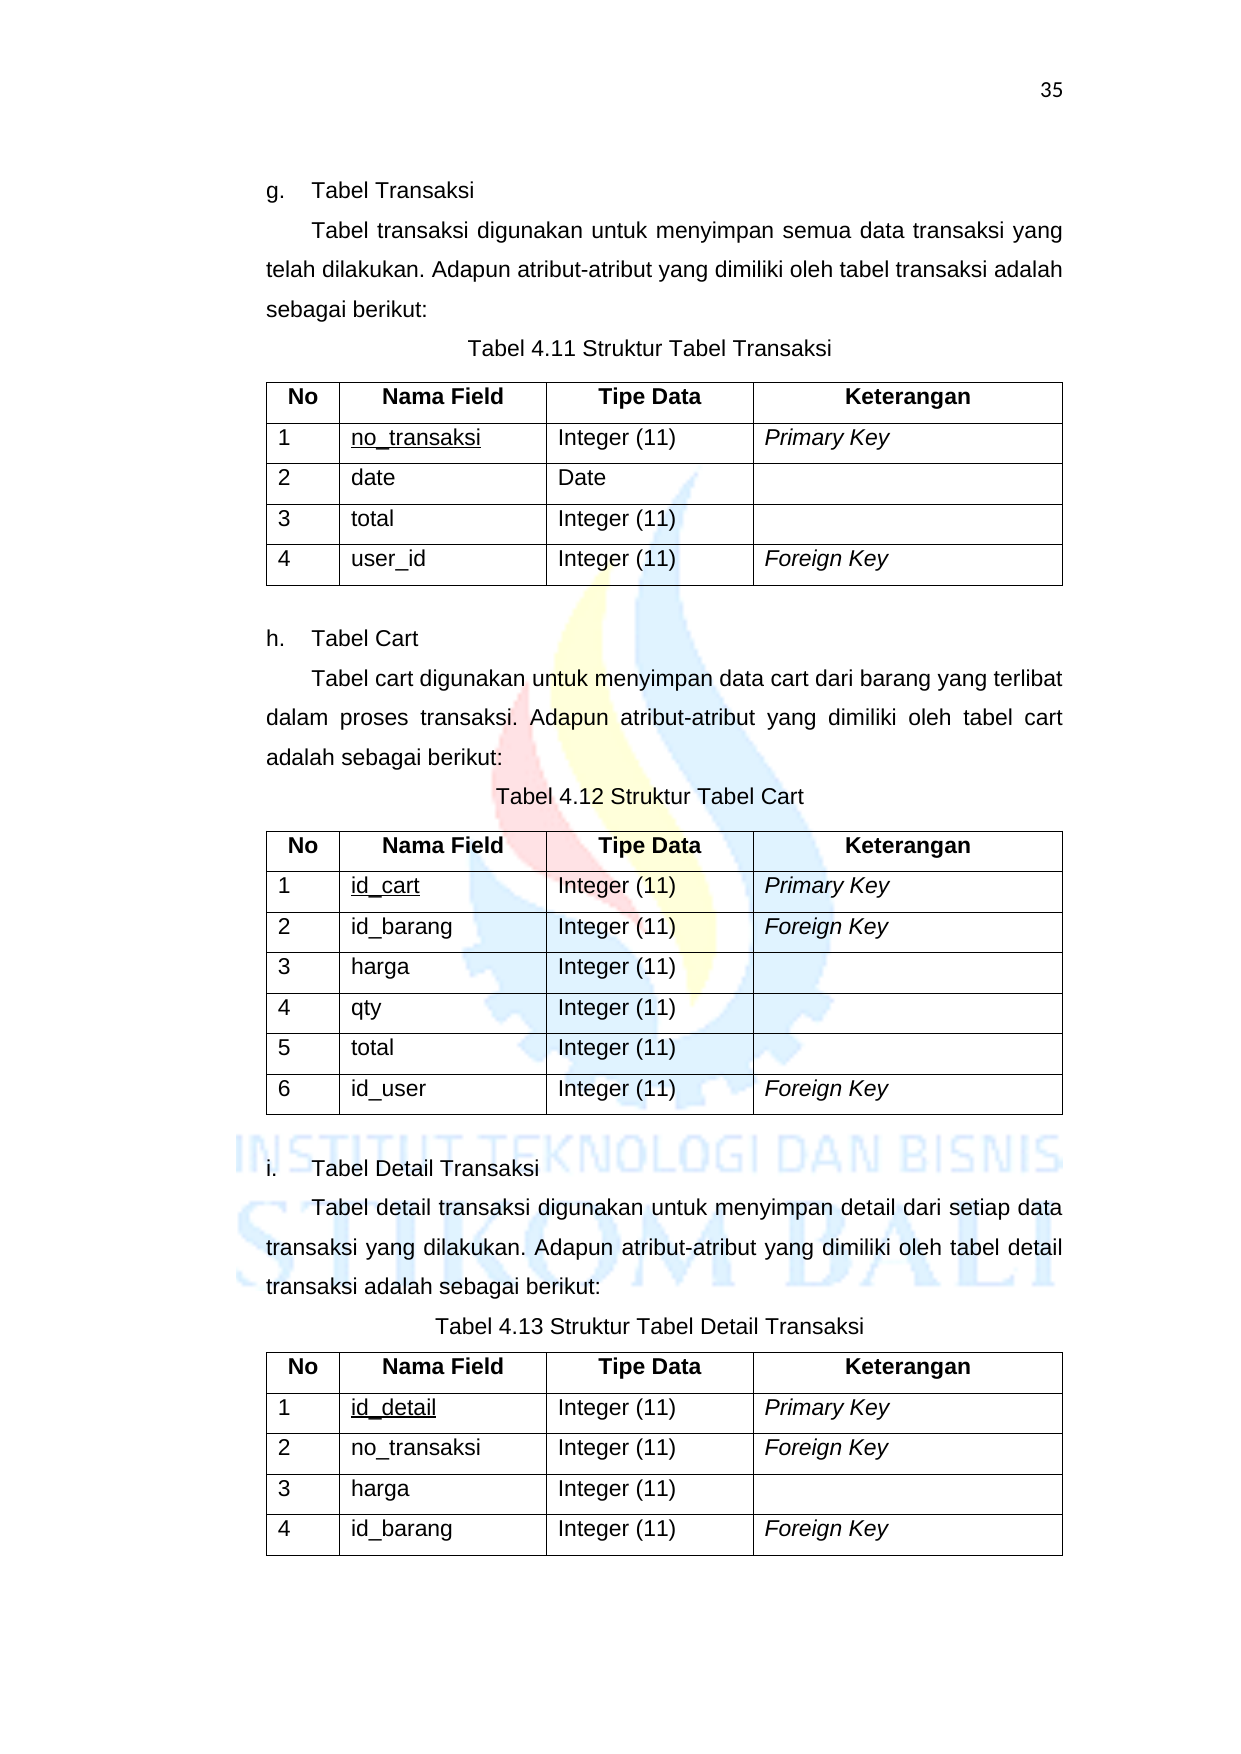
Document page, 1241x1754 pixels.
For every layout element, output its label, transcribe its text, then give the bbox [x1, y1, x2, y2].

table_cell 1 [267, 424, 339, 463]
table_cell Foreign Key [754, 1515, 1062, 1555]
table_cell [754, 505, 1062, 544]
table_cell id_barang [340, 913, 546, 952]
table_cell harga [340, 953, 546, 993]
table_cell 1 [267, 1394, 339, 1433]
table_cell harga [340, 1475, 546, 1514]
list Tabel Cart [266, 625, 1063, 652]
table_cell Integer (11) [547, 872, 753, 912]
table_cell 4 [267, 545, 339, 585]
text Tabel 4.13 Struktur Tabel Detail Transaksi [236, 1313, 1063, 1339]
table_cell Integer (11) [547, 994, 753, 1033]
table_cell user_id [340, 545, 546, 585]
table_cell [754, 953, 1062, 993]
table_header No [267, 832, 339, 871]
table_cell Foreign Key [754, 1434, 1062, 1474]
table_cell 2 [267, 913, 339, 952]
table_cell no_transaksi [340, 1434, 546, 1474]
table_header Tipe Data [547, 1353, 753, 1393]
table_cell Foreign Key [754, 545, 1062, 585]
table_cell Integer (11) [547, 1434, 753, 1474]
table_cell 2 [267, 1434, 339, 1474]
table_cell 3 [267, 953, 339, 993]
table_cell id_barang [340, 1515, 546, 1555]
table_cell 6 [267, 1075, 339, 1114]
table_cell Integer (11) [547, 1475, 753, 1514]
table_cell Integer (11) [547, 505, 753, 544]
table_cell 5 [267, 1034, 339, 1074]
table_cell Integer (11) [547, 953, 753, 993]
table_header Keterangan [754, 832, 1062, 871]
table_header Keterangan [754, 383, 1062, 423]
table_cell Integer (11) [547, 424, 753, 463]
table_cell [754, 464, 1062, 504]
table_cell Primary Key [754, 1394, 1062, 1433]
table_cell id_cart [340, 872, 546, 912]
table_cell qty [340, 994, 546, 1033]
text Tabel 4.12 Struktur Tabel Cart [236, 783, 1063, 810]
table_cell 2 [267, 464, 339, 504]
table_cell id_detail [340, 1394, 546, 1433]
table_cell [754, 1475, 1062, 1514]
table_cell [754, 994, 1062, 1033]
table_cell Foreign Key [754, 1075, 1062, 1114]
table_cell [754, 1034, 1062, 1074]
table_cell total [340, 1034, 546, 1074]
table_cell 4 [267, 1515, 339, 1555]
table_header Tipe Data [547, 383, 753, 423]
table_cell Integer (11) [547, 1394, 753, 1433]
table_cell 1 [267, 872, 339, 912]
table_header No [267, 383, 339, 423]
table_header Nama Field [340, 832, 546, 871]
table_header Nama Field [340, 1353, 546, 1393]
table_header No [267, 1353, 339, 1393]
table_cell id_user [340, 1075, 546, 1114]
table_cell total [340, 505, 546, 544]
table_cell Integer (11) [547, 1034, 753, 1074]
table_cell Integer (11) [547, 913, 753, 952]
table_header Nama Field [340, 383, 546, 423]
table_header Keterangan [754, 1353, 1062, 1393]
text Tabel detail transaksi digunakan untuk menyimpan detail dari setiap data transaksi yang dilakukan. Adapun atribut-atribut yang dimiliki oleh tabel detail transaksi adalah sebagai berikut: [266, 1194, 1063, 1299]
table_header Tipe Data [547, 832, 753, 871]
table_cell Integer (11) [547, 1075, 753, 1114]
table_cell Integer (11) [547, 545, 753, 585]
table_cell 3 [267, 1475, 339, 1514]
table_cell 3 [267, 505, 339, 544]
table_cell no_transaksi [340, 424, 546, 463]
table_cell Integer (11) [547, 1515, 753, 1555]
list Tabel Transaksi [266, 177, 1063, 203]
table_cell Foreign Key [754, 913, 1062, 952]
table_cell 4 [267, 994, 339, 1033]
text Tabel transaksi digunakan untuk menyimpan semua data transaksi yang telah dilakukan. Adapun atribut-atribut yang dimiliki oleh tabel transaksi adalah sebagai berikut: [266, 217, 1063, 322]
table_cell Primary Key [754, 872, 1062, 912]
list Tabel Detail Transaksi [266, 1155, 1063, 1181]
table_cell Date [547, 464, 753, 504]
table_cell date [340, 464, 546, 504]
table_cell Primary Key [754, 424, 1062, 463]
text Tabel cart digunakan untuk menyimpan data cart dari barang yang terlibat dalam proses transaksi. Adapun atribut-atribut yang dimiliki oleh tabel cart adalah sebagai berikut: [266, 665, 1063, 770]
text Tabel 4.11 Struktur Tabel Transaksi [236, 335, 1063, 361]
